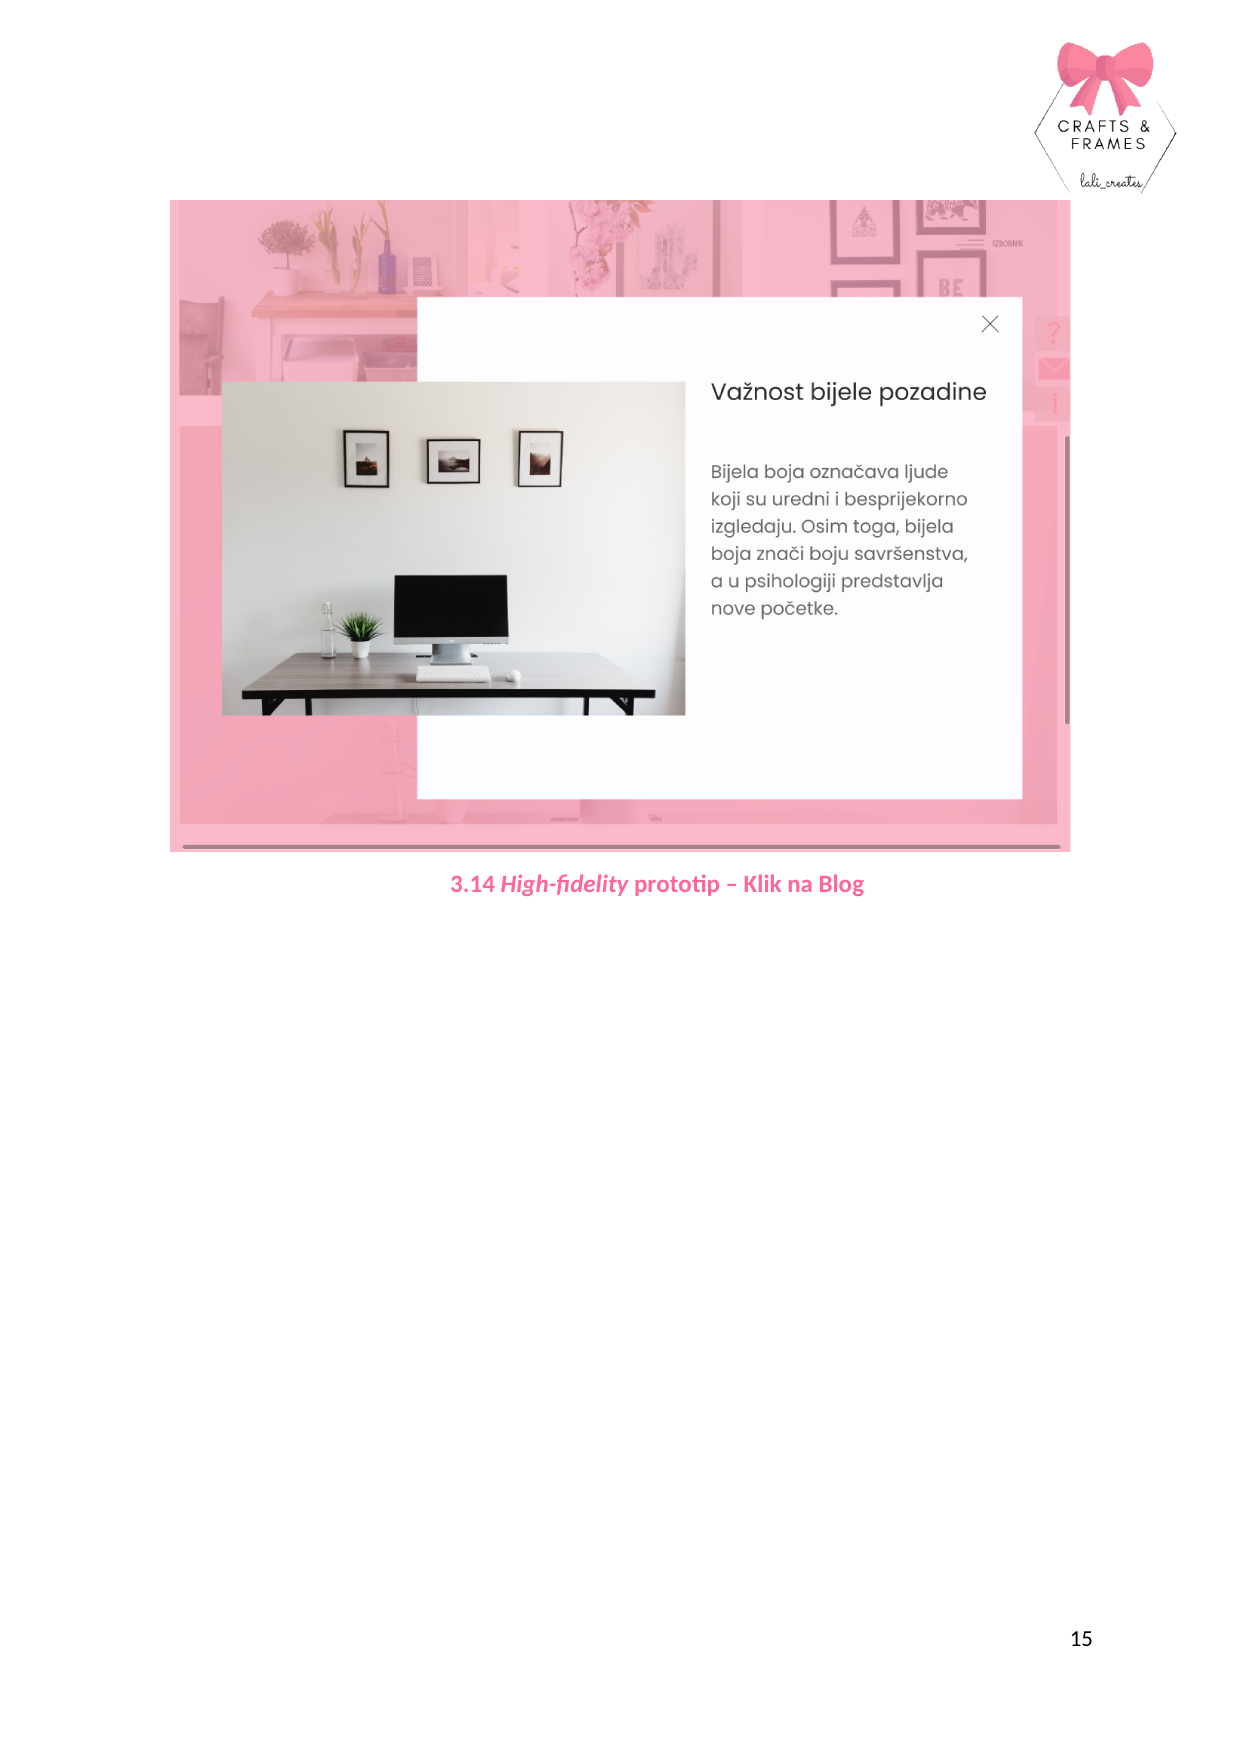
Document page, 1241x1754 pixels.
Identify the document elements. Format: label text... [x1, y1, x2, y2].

picture [169, 38, 1183, 852]
